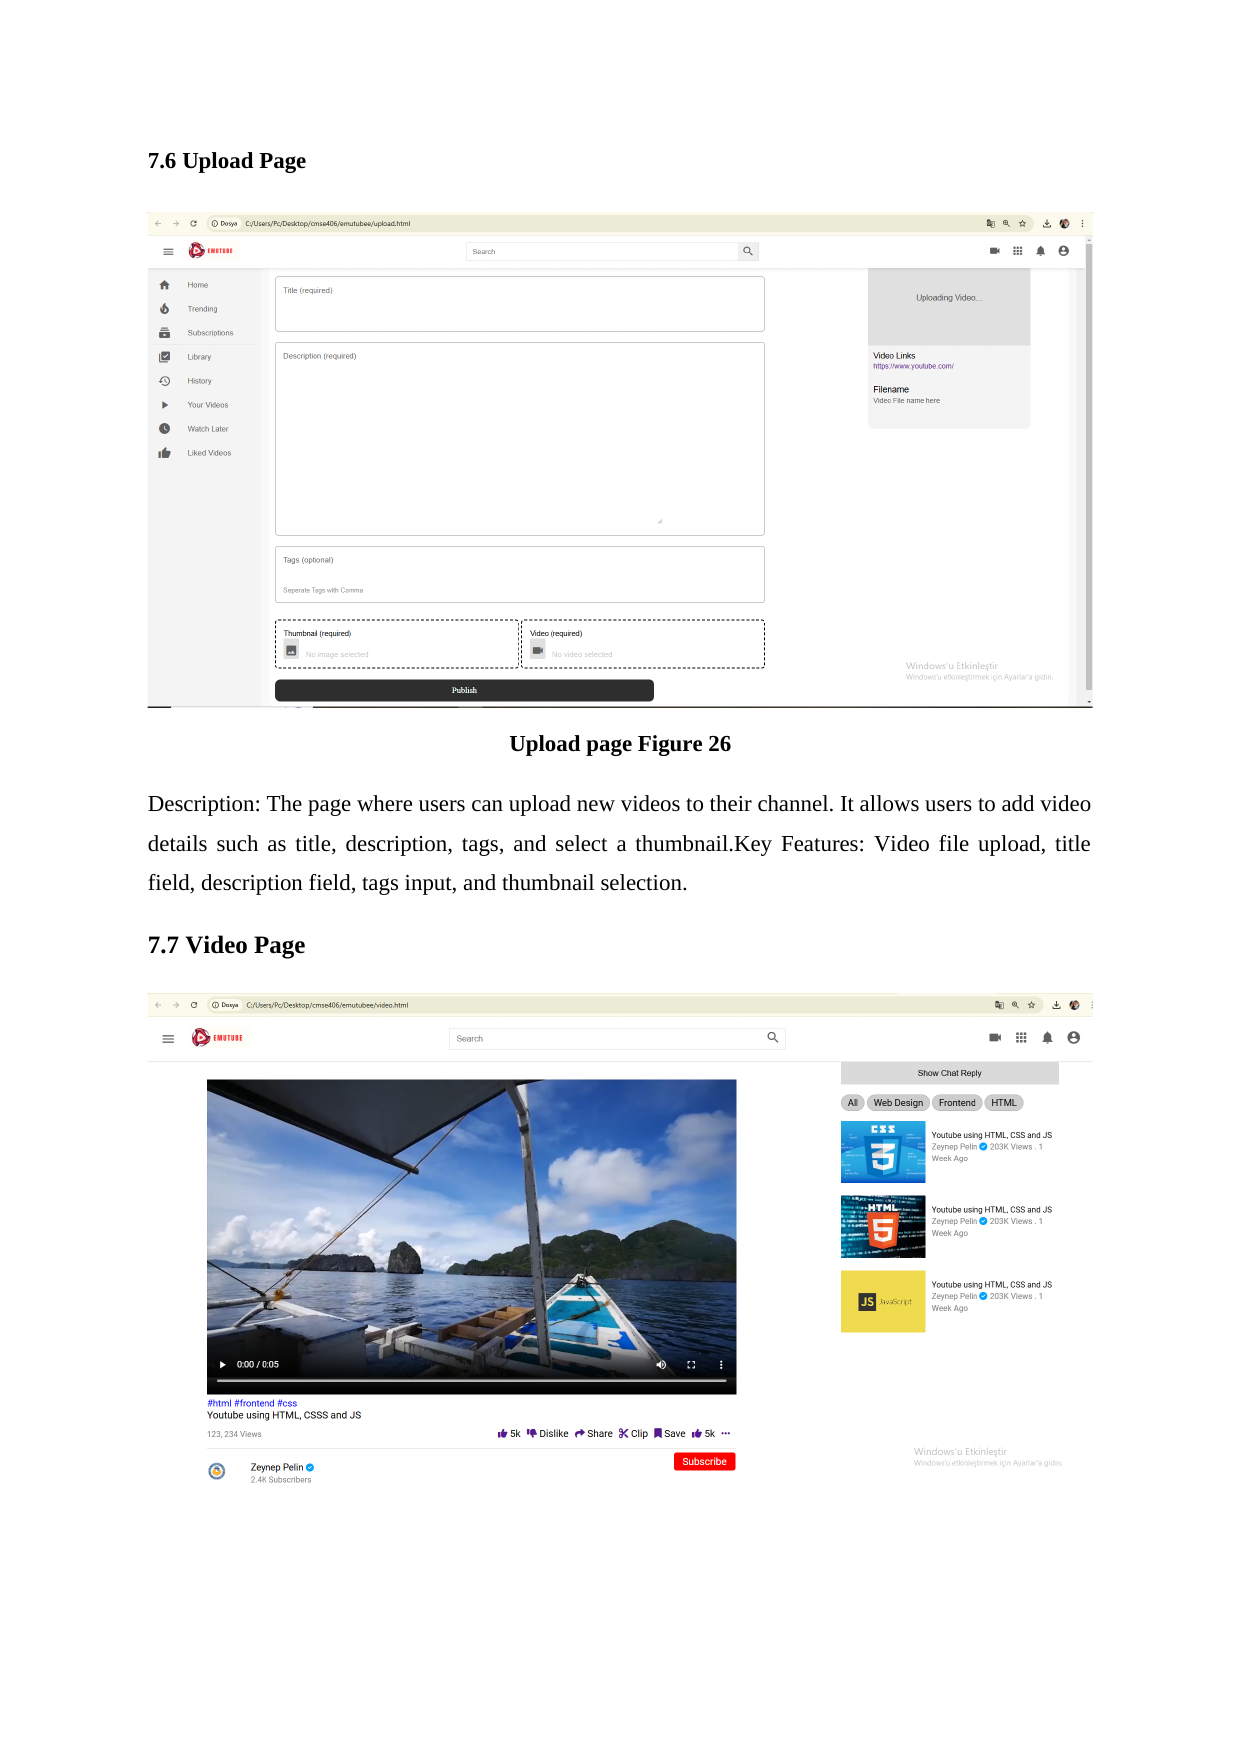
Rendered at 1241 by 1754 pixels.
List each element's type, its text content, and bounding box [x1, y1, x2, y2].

text Description: The page where users can upload new videos to their channel. It allows users to add video details such as title, description, tags, and select a thumbnail.Key Features: Video file upload, title field, description field, tags input, and thumbnail selection. [148, 791, 1093, 896]
subtitle 7.6 Upload Page [148, 148, 1093, 174]
picture [147, 212, 1093, 708]
picture [147, 993, 1093, 1490]
text Upload page Figure 26 [148, 730, 1093, 757]
text 7.7 Video Page [148, 930, 1093, 958]
